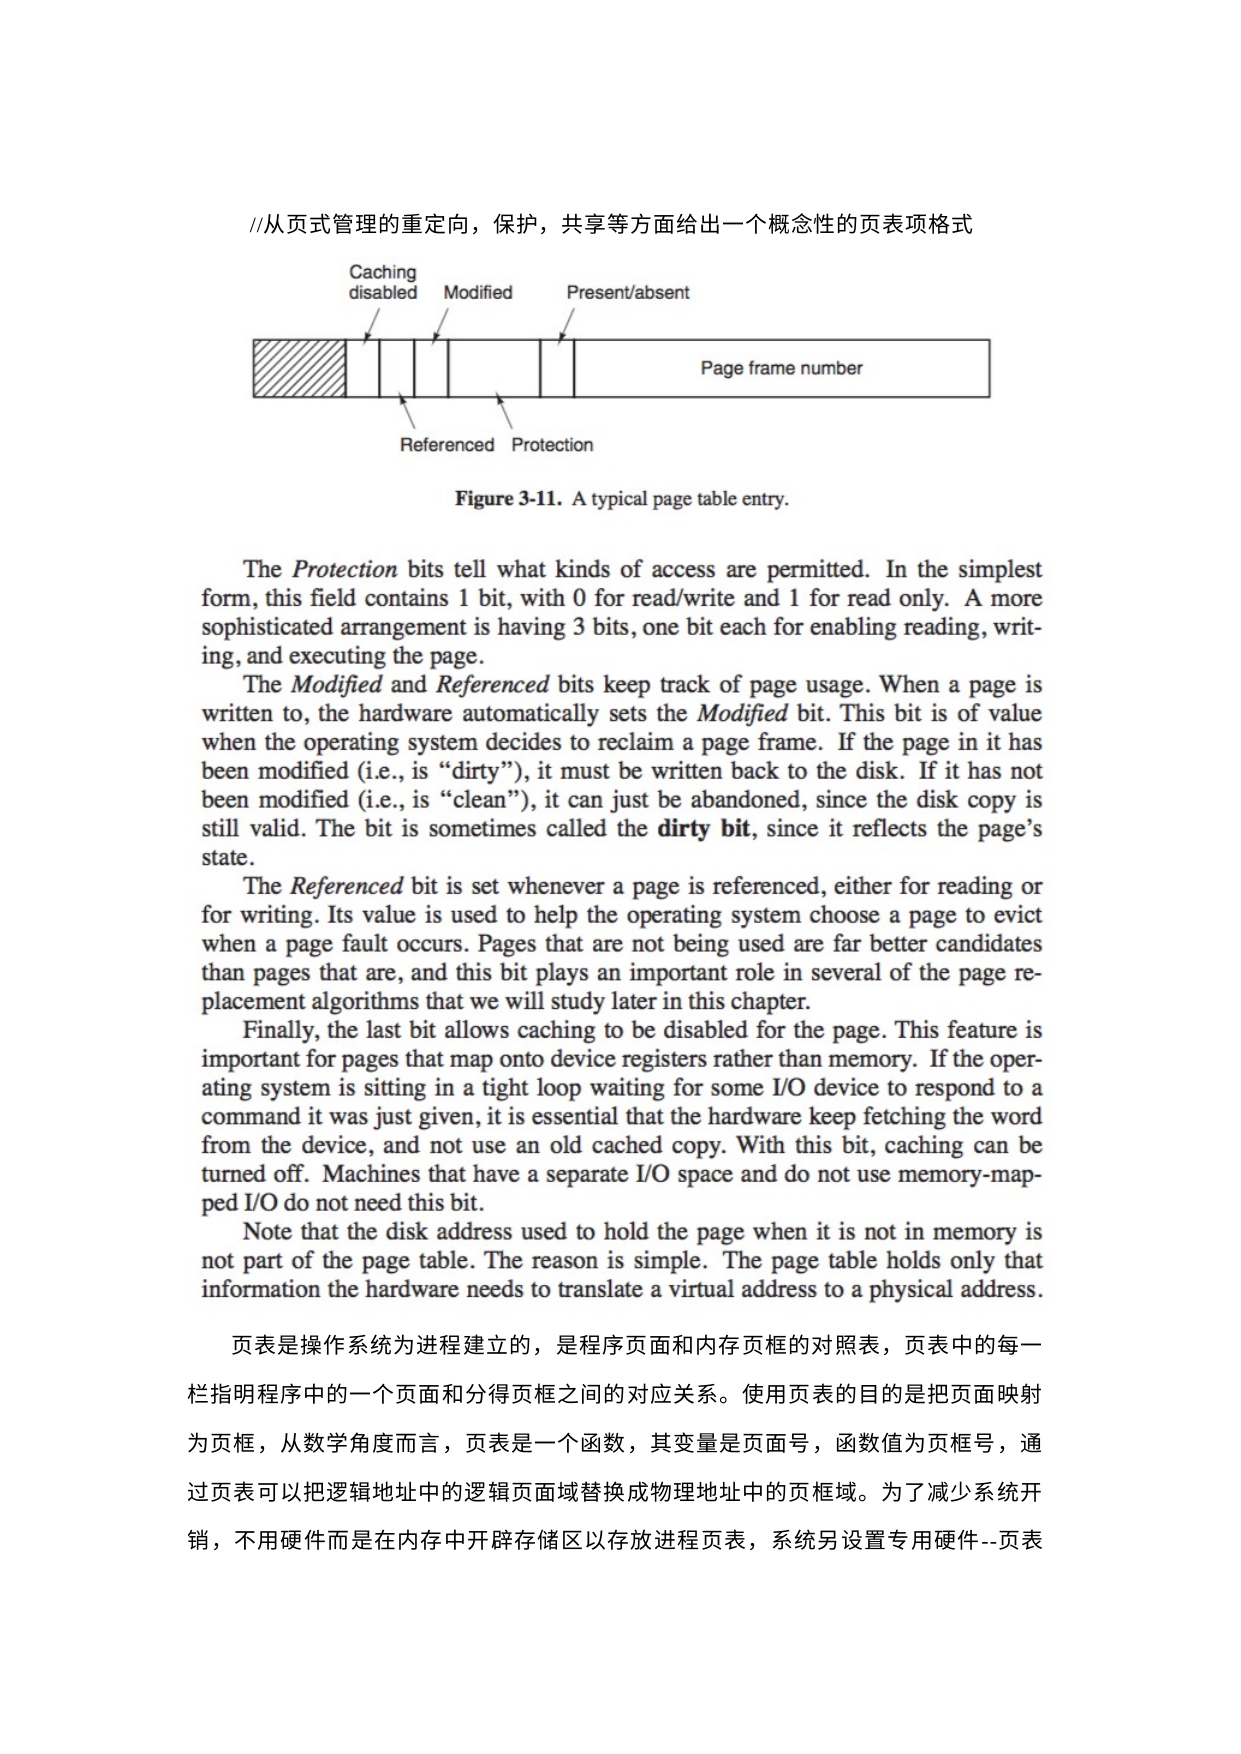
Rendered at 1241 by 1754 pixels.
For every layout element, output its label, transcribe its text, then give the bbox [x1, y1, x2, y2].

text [187, 1328, 1043, 1555]
text //从页式管理的重定向，保护，共享等方面给出一个概念性的页表项格式 [206, 207, 1043, 239]
picture [187, 257, 1080, 1326]
